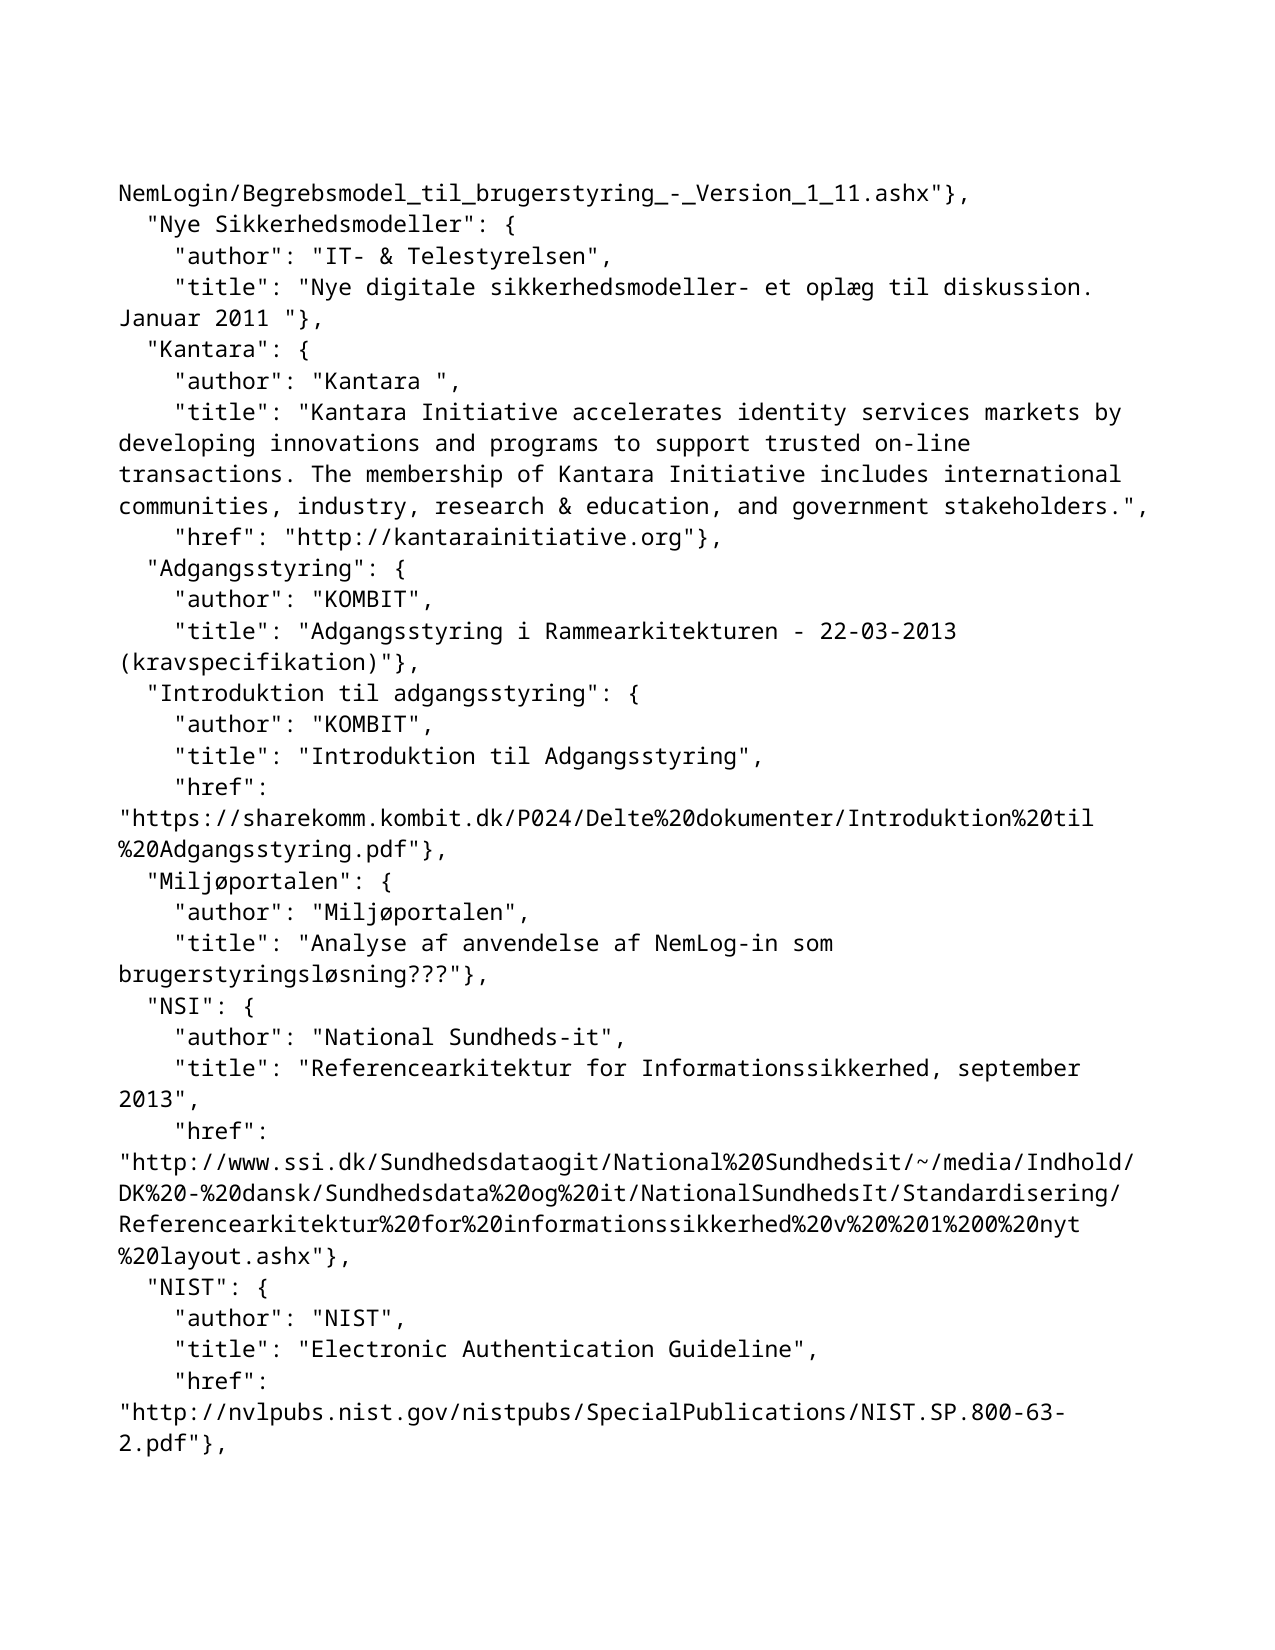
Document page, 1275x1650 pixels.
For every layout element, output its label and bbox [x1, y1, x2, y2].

text [118, 177, 1157, 1458]
